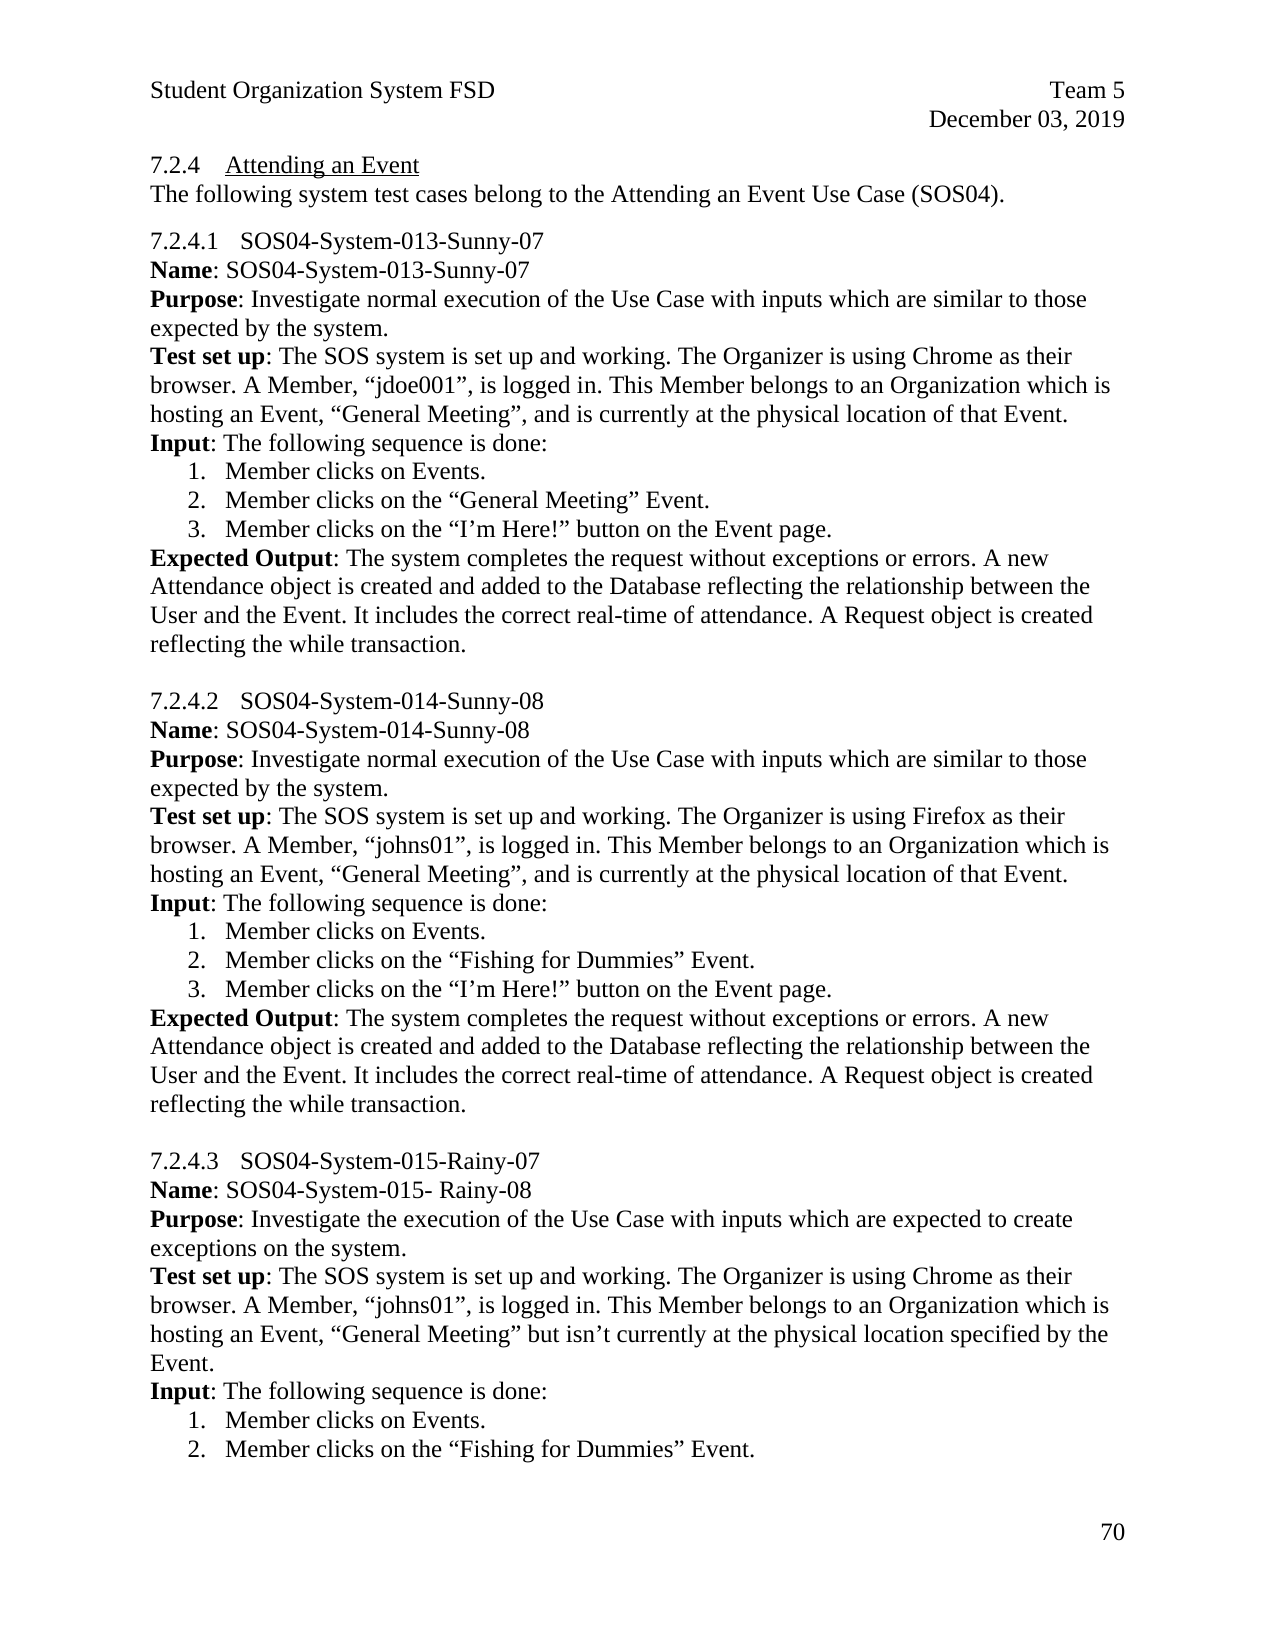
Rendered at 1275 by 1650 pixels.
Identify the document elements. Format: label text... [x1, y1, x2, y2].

list Member clicks on Events. [187, 456, 1125, 485]
text Test set up: The SOS system is set up and working. The Organizer is using Firefox as their browser. A Member, “johns01”, is logged in. This Member belongs to an Organization which is hosting an Event, “General Meeting”, and is currently at the physical location of that Event. [150, 801, 1125, 888]
text Purpose: Investigate the execution of the Use Case with inputs which are expected to create exceptions on the system. [150, 1204, 1125, 1261]
list Member clicks on Events. [187, 1405, 1125, 1434]
subtitle SOS04-System-013-Sunny-07 [150, 226, 1125, 255]
list Member clicks on Events. [187, 916, 1125, 945]
text Name: SOS04-System-014-Sunny-08 [150, 715, 1125, 744]
text Expected Output: The system completes the request without exceptions or errors. A new Attendance object is created and added to the Database reflecting the relationship between the User and the Event. It includes the correct real-time of attendance. A Request object is created reflecting the while transaction. [150, 543, 1125, 658]
subtitle SOS04-System-015-Rainy-07 [150, 1146, 1125, 1175]
text Purpose: Investigate normal execution of the Use Case with inputs which are similar to those expected by the system. [150, 284, 1125, 341]
text The following system test cases belong to the Attending an Event Use Case (SOS04). [150, 179, 1125, 207]
subtitle Attending an Event [150, 150, 1125, 179]
text Expected Output: The system completes the request without exceptions or errors. A new Attendance object is created and added to the Database reflecting the relationship between the User and the Event. It includes the correct real-time of attendance. A Request object is created reflecting the while transaction. [150, 1003, 1125, 1118]
text Name: SOS04-System-015- Rainy-08 [150, 1175, 1125, 1204]
text Name: SOS04-System-013-Sunny-07 [150, 255, 1125, 284]
list Member clicks on the “General Meeting” Event. [187, 485, 1125, 514]
text Test set up: The SOS system is set up and working. The Organizer is using Chrome as their browser. A Member, “jdoe001”, is logged in. This Member belongs to an Organization which is hosting an Event, “General Meeting”, and is currently at the physical location of that Event. [150, 341, 1125, 428]
subtitle SOS04-System-014-Sunny-08 [150, 686, 1125, 715]
list Member clicks on the “Fishing for Dummies” Event. [187, 1434, 1125, 1463]
text Input: The following sequence is done: [150, 428, 1125, 456]
list Member clicks on the “I’m Here!” button on the Event page. [187, 974, 1125, 1003]
text Input: The following sequence is done: [150, 1376, 1125, 1405]
list Member clicks on the “Fishing for Dummies” Event. [187, 945, 1125, 974]
text Test set up: The SOS system is set up and working. The Organizer is using Chrome as their browser. A Member, “johns01”, is logged in. This Member belongs to an Organization which is hosting an Event, “General Meeting” but isn’t currently at the physical location specified by the Event. [150, 1261, 1125, 1376]
text Input: The following sequence is done: [150, 888, 1125, 916]
list Member clicks on the “I’m Here!” button on the Event page. [187, 514, 1125, 543]
text Purpose: Investigate normal execution of the Use Case with inputs which are similar to those expected by the system. [150, 744, 1125, 801]
